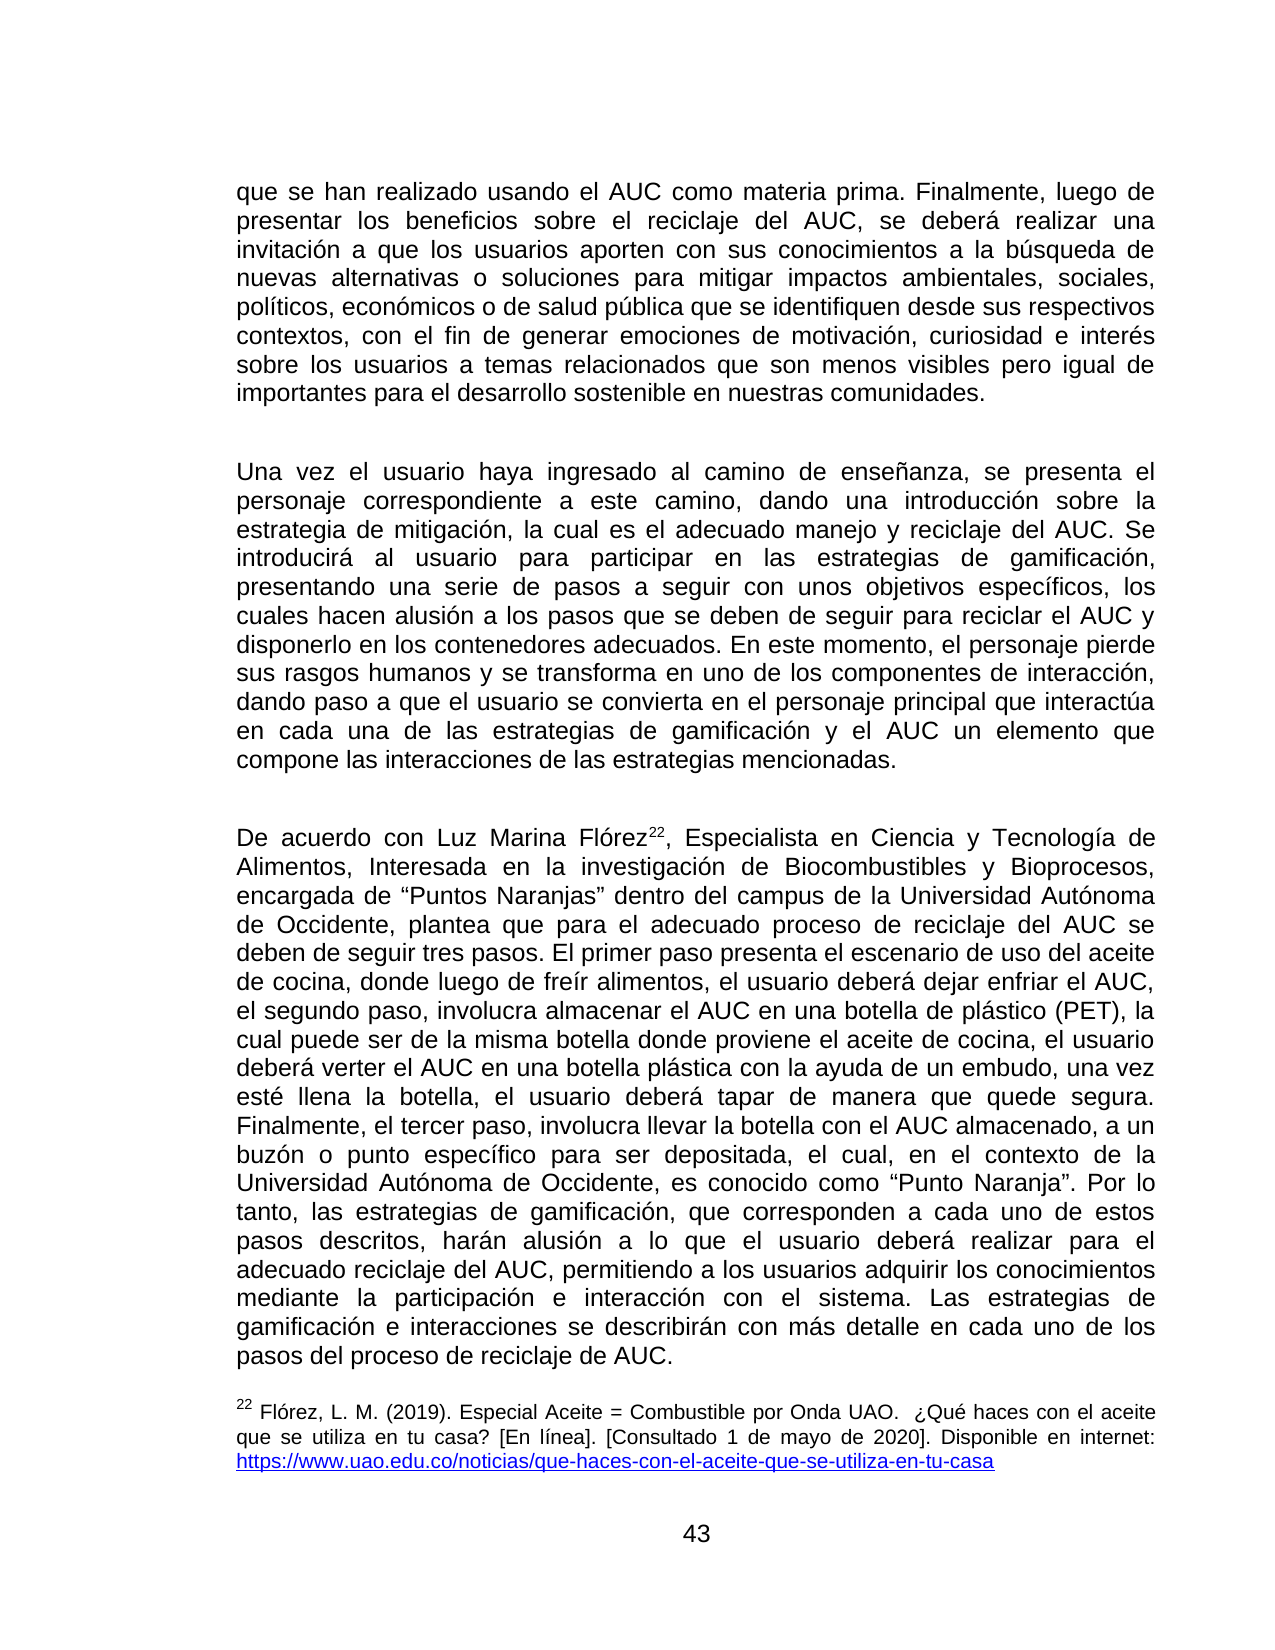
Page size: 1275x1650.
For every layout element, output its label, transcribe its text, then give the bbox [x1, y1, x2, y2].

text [236, 177, 1157, 407]
text De acuerdo con Luz Marina Flórez, Especialista en Ciencia y Tecnología de Alimentos, Interesada en la investigación de Biocombustibles y Bioprocesos, encargada de “Puntos Naranjas” dentro del campus de la Universidad Autónoma de Occidente, plantea que para el adecuado proceso de reciclaje del AUC se deben de seguir tres pasos. El primer paso presenta el escenario de uso del aceite de cocina, donde luego de freír alimentos, el usuario deberá dejar enfriar el AUC, el segundo paso, involucra almacenar el AUC en una botella de plástico (PET), la cual puede ser de la misma botella donde proviene el aceite de cocina, el usuario deberá verter el AUC en una botella plástica con la ayuda de un embudo, una vez esté llena la botella, el usuario deberá tapar de manera que quede segura. Finalmente, el tercer paso, involucra llevar la botella con el AUC almacenado, a un buzón o punto específico para ser depositada, el cual, en el contexto de la Universidad Autónoma de Occidente, es conocido como “Punto Naranja”. Por lo tanto, las estrategias de gamificación, que corresponden a cada uno de estos pasos descritos, harán alusión a lo que el usuario deberá realizar para el adecuado reciclaje del AUC, permitiendo a los usuarios adquirir los conocimientos mediante la participación e interacción con el sistema. Las estrategias de gamificación e interacciones se describirán con más detalle en cada uno de los pasos del proceso de reciclaje de AUC. [236, 823, 1157, 1370]
text Una vez el usuario haya ingresado al camino de enseñanza, se presenta el personaje correspondiente a este camino, dando una introducción sobre la estrategia de mitigación, la cual es el adecuado manejo y reciclaje del AUC. Se introducirá al usuario para participar en las estrategias de gamificación, presentando una serie de pasos a seguir con unos objetivos específicos, los cuales hacen alusión a los pasos que se deben de seguir para reciclar el AUC y disponerlo en los contenedores adecuados. En este momento, el personaje pierde sus rasgos humanos y se transforma en uno de los componentes de interacción, dando paso a que el usuario se convierta en el personaje principal que interactúa en cada una de las estrategias de gamificación y el AUC un elemento que compone las interacciones de las estrategias mencionadas. [236, 457, 1157, 773]
